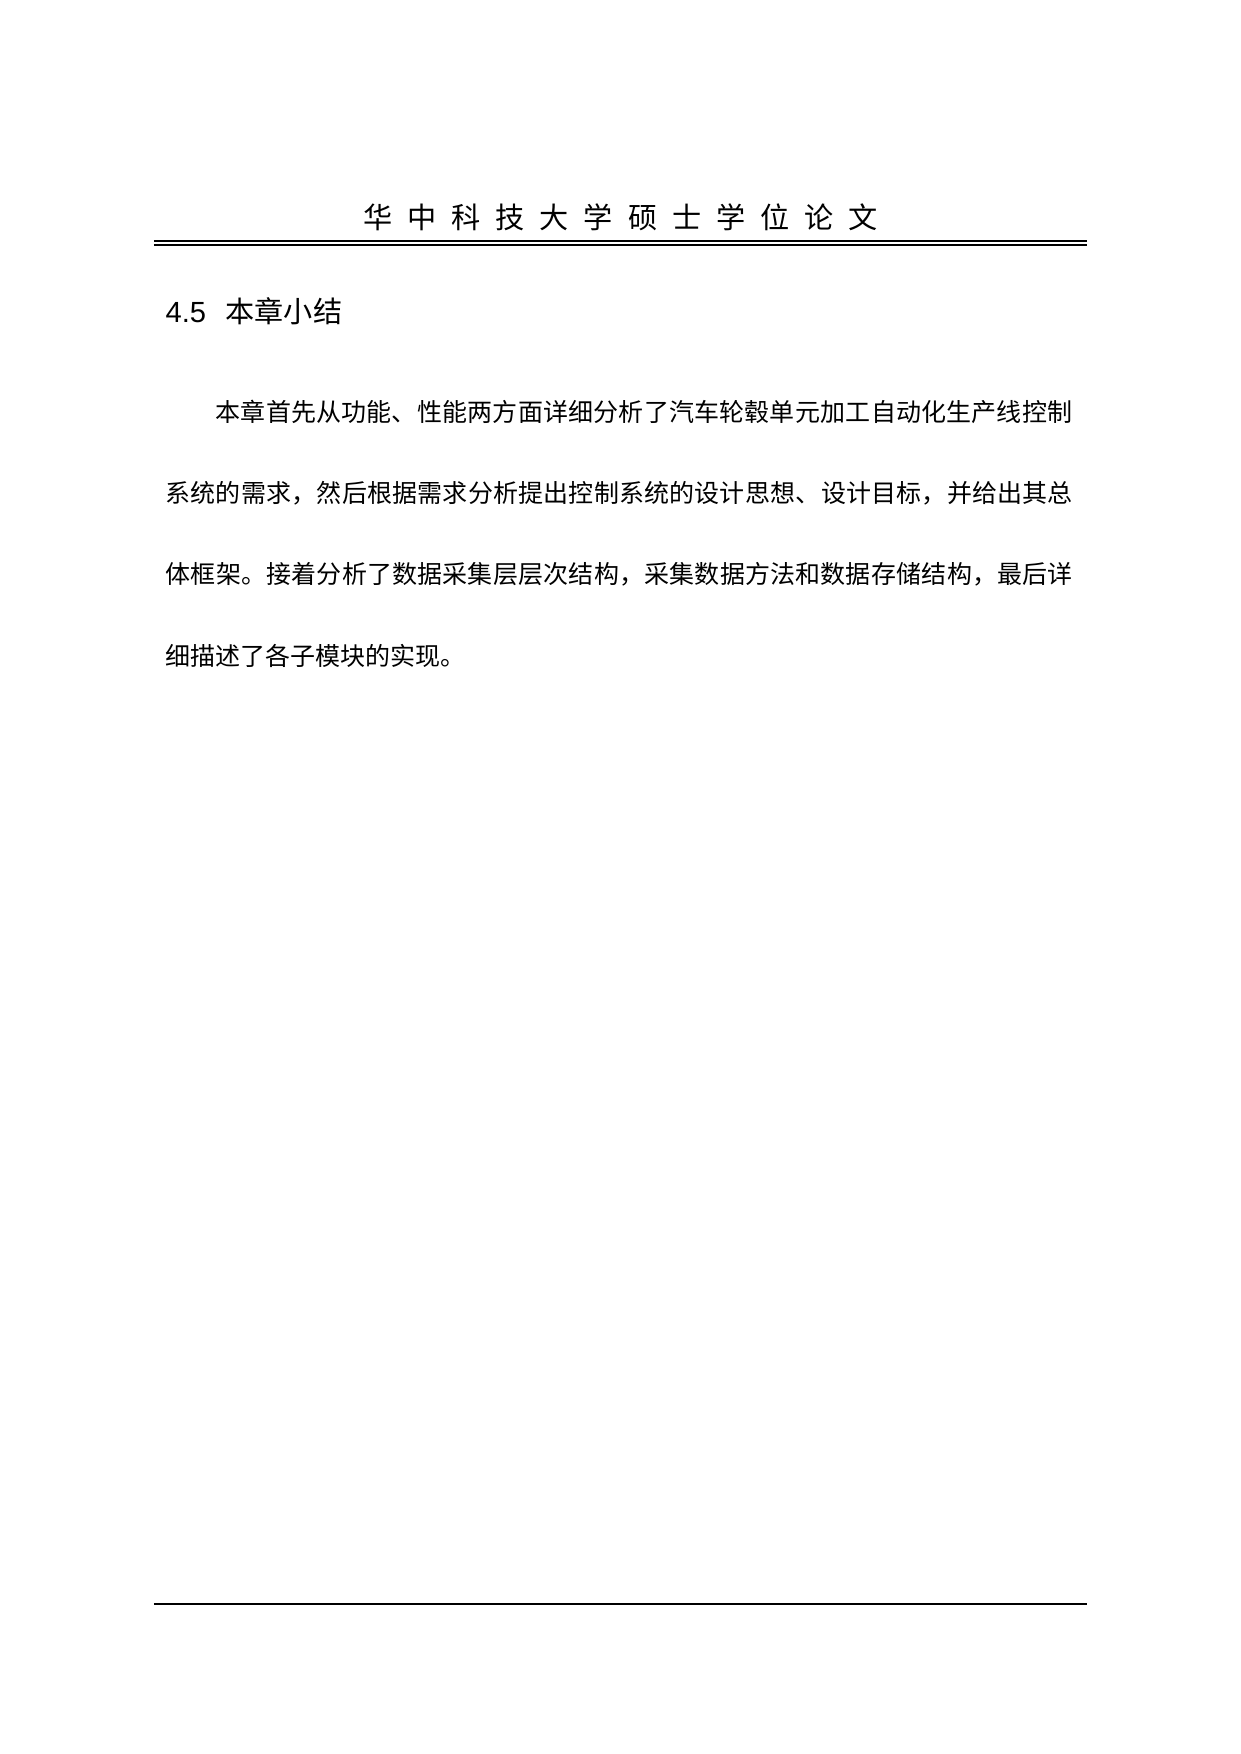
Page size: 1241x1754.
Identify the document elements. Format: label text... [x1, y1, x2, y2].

text 本章首先从功能、性能两方面详细分析了汽车轮毂单元加工自动化生产线控制系统的需求，然后根据需求分析提出控制系统的设计思想、设计目标，并给出其总体框架。接着分析了数据采集层层次结构，采集数据方法和数据存储结构，最后详细描述了各子模块的实现。 [165, 378, 1075, 687]
subtitle 本章小结 [165, 277, 1075, 342]
